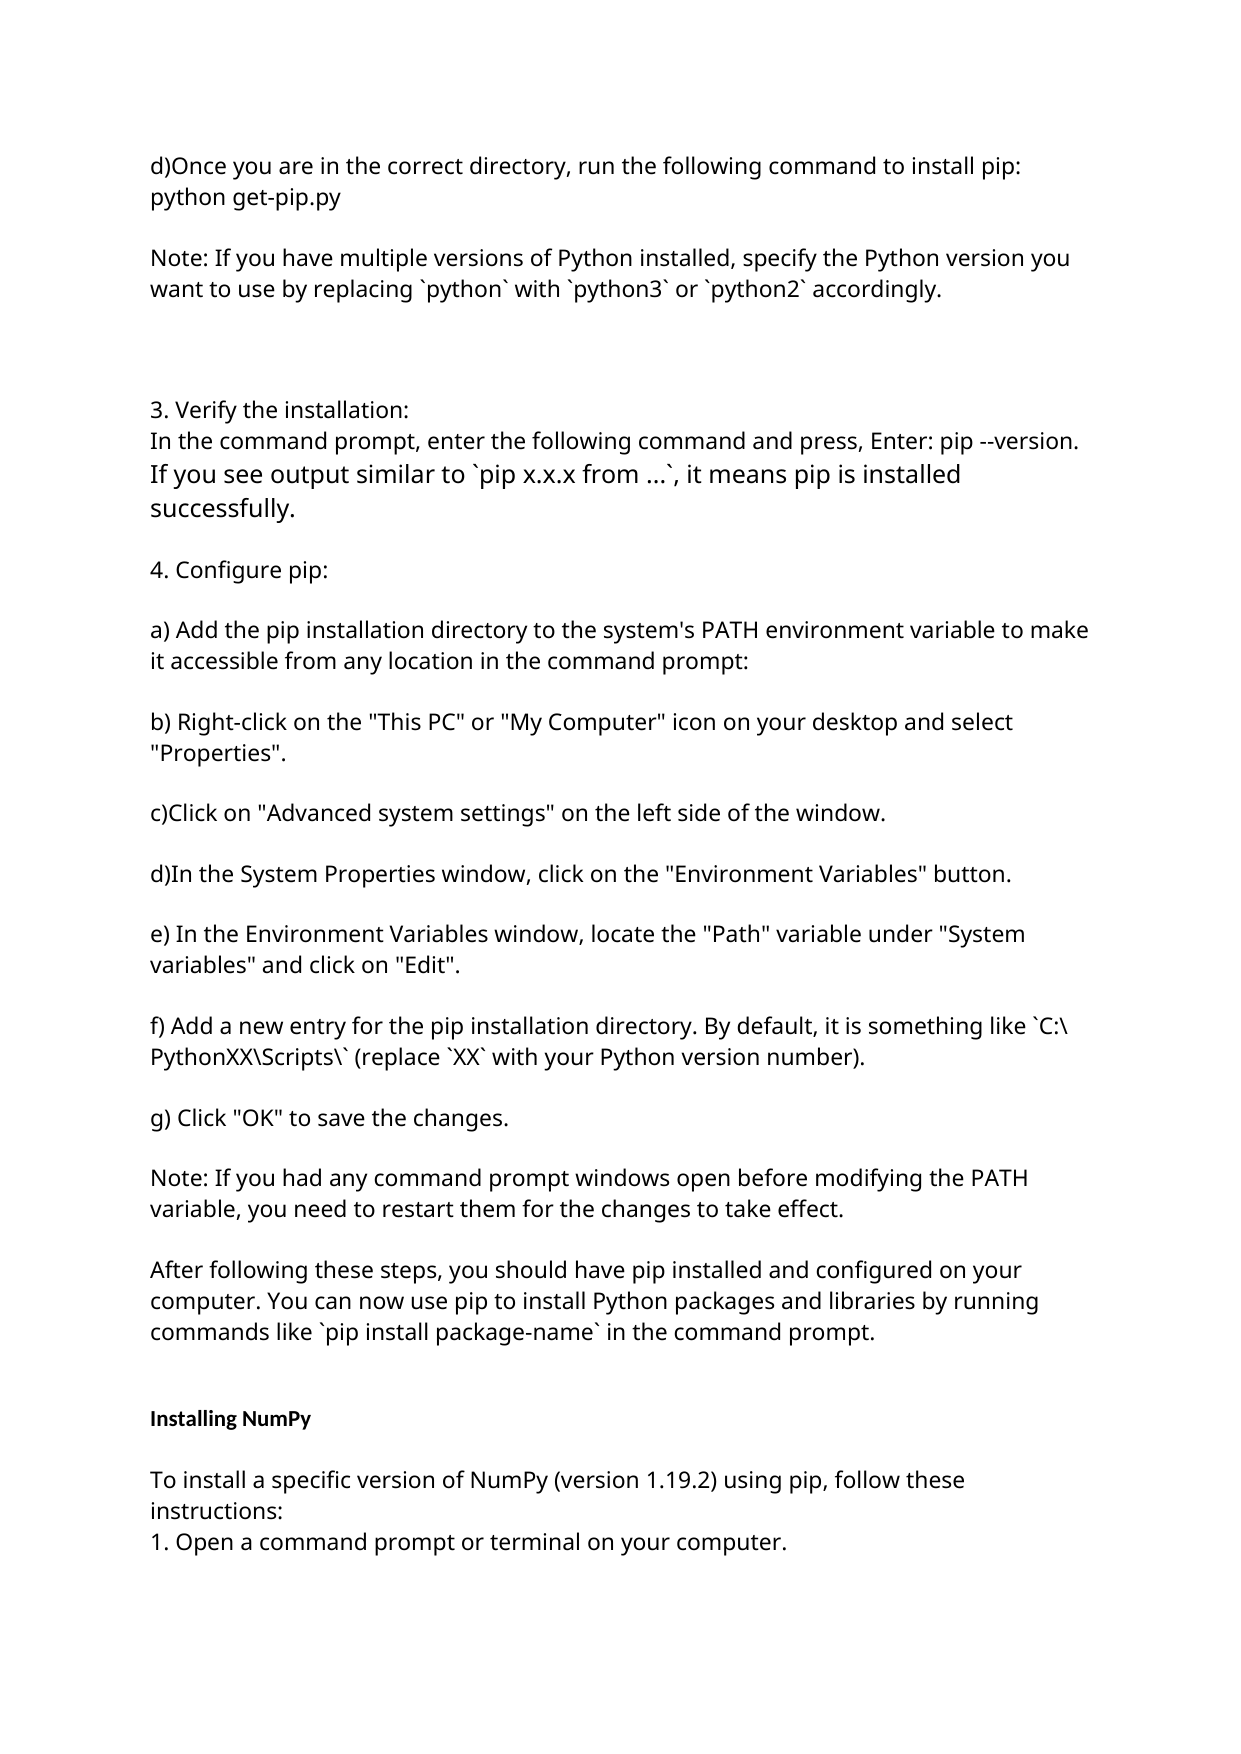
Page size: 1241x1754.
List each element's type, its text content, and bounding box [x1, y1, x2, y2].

text 3. Verify the installation: In the command prompt, enter the following command and press, Enter: pip --version. If you see output similar to `pip x.x.x from ...`, it means pip is installed successfully. [150, 394, 1090, 524]
text After following these steps, you should have pip installed and configured on your computer. You can now use pip to install Python packages and libraries by running commands like `pip install package-name` in the command prompt. [150, 1253, 1090, 1347]
text Note: If you have multiple versions of Python installed, specify the Python version you want to use by replacing `python` with `python3` or `python2` accordingly. [150, 242, 1090, 304]
text Note: If you had any command prompt windows open before modifying the PATH variable, you need to restart them for the changes to take effect. [150, 1162, 1090, 1224]
text Installing NumPy [150, 1404, 1090, 1432]
text 1. Open a command prompt or terminal on your computer. [150, 1526, 1090, 1588]
text b) Right-click on the "This PC" or "My Computer" icon on your desktop and select "Properties". [150, 706, 1090, 768]
text To install a specific version of NumPy (version 1.19.2) using pip, follow these instructions: [150, 1464, 1090, 1526]
text a) Add the pip installation directory to the system's PATH environment variable to make it accessible from any location in the command prompt: [150, 614, 1090, 676]
text d)In the System Properties window, click on the "Environment Variables" button. [150, 858, 1090, 889]
text g) Click "OK" to save the changes. [150, 1101, 1090, 1133]
text e) In the Environment Variables window, locate the "Path" variable under "System variables" and click on "Edit". [150, 918, 1090, 981]
text d)Once you are in the correct directory, run the following command to install pip: python get-pip.py [150, 150, 1090, 212]
text f) Add a new entry for the pip installation directory. By default, it is something like `C:\PythonXX\Scripts\` (replace `XX` with your Python version number). [150, 1010, 1090, 1072]
text 4. Configure pip: [150, 553, 1090, 585]
text c)Click on "Advanced system settings" on the left side of the window. [150, 797, 1090, 828]
